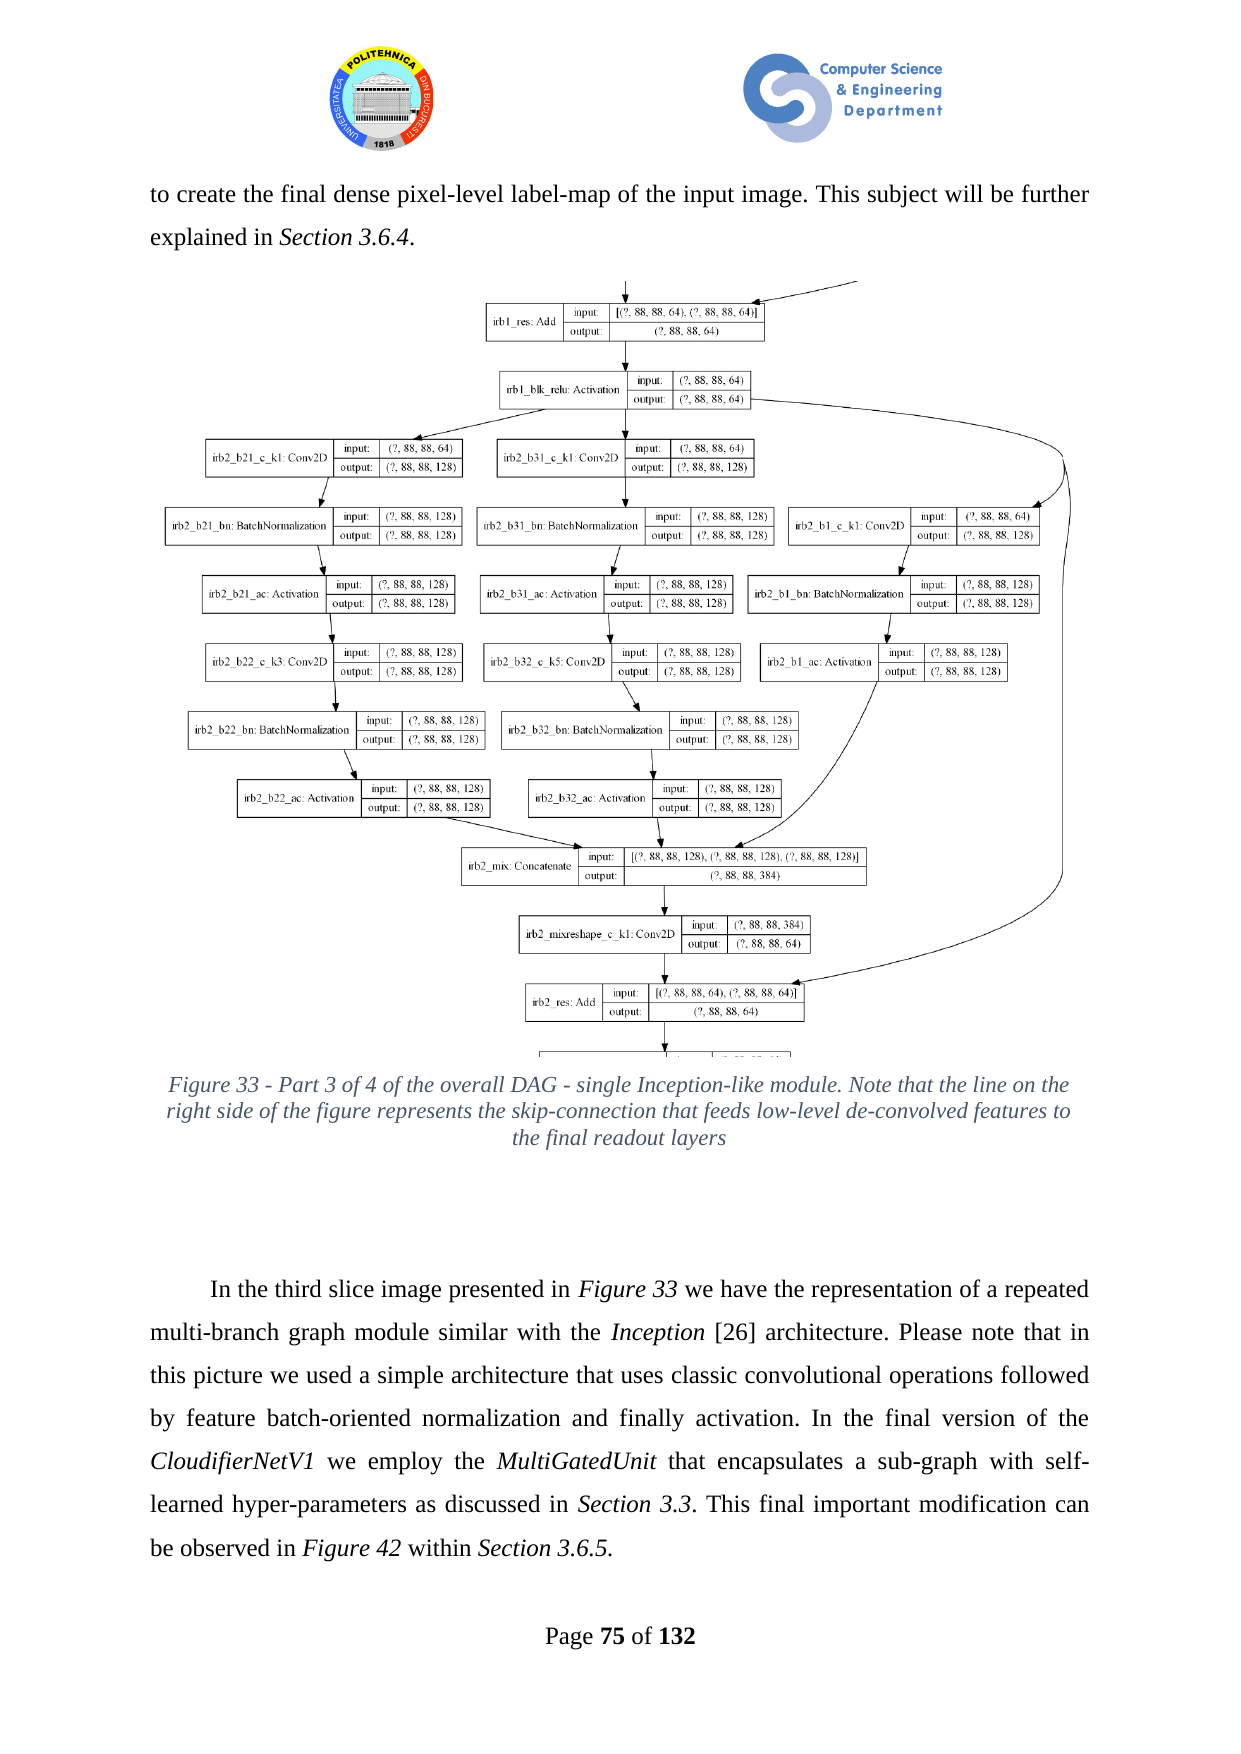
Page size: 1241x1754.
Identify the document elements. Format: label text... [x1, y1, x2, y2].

picture [329, 46, 434, 151]
text In the third slice image presented in Figure 33 we have the representation of a repeated multi-branch graph module similar with the Inception [26] architecture. Please note that in this picture we used a simple architecture that uses classic convolutional operations followed by feature batch-oriented normalization and finally activation. In the final version of the CloudifierNetV1 we employ the MultiGatedUnit that encapsulates a sub-graph with self-learned hyper-parameters as discussed in Section 3.3. This final important modification can be observed in Figure 42 within Section 3.6.5. [150, 1274, 1090, 1561]
picture [742, 53, 946, 144]
table_header Figure 33 - Part 3 of 4 of the overall DAG - single Inception-like module. Note that the line on the right side of the figure represents the skip-connection that feeds low-level de-convolved features to the final readout layers [150, 282, 1090, 1214]
picture [161, 281, 1091, 1057]
